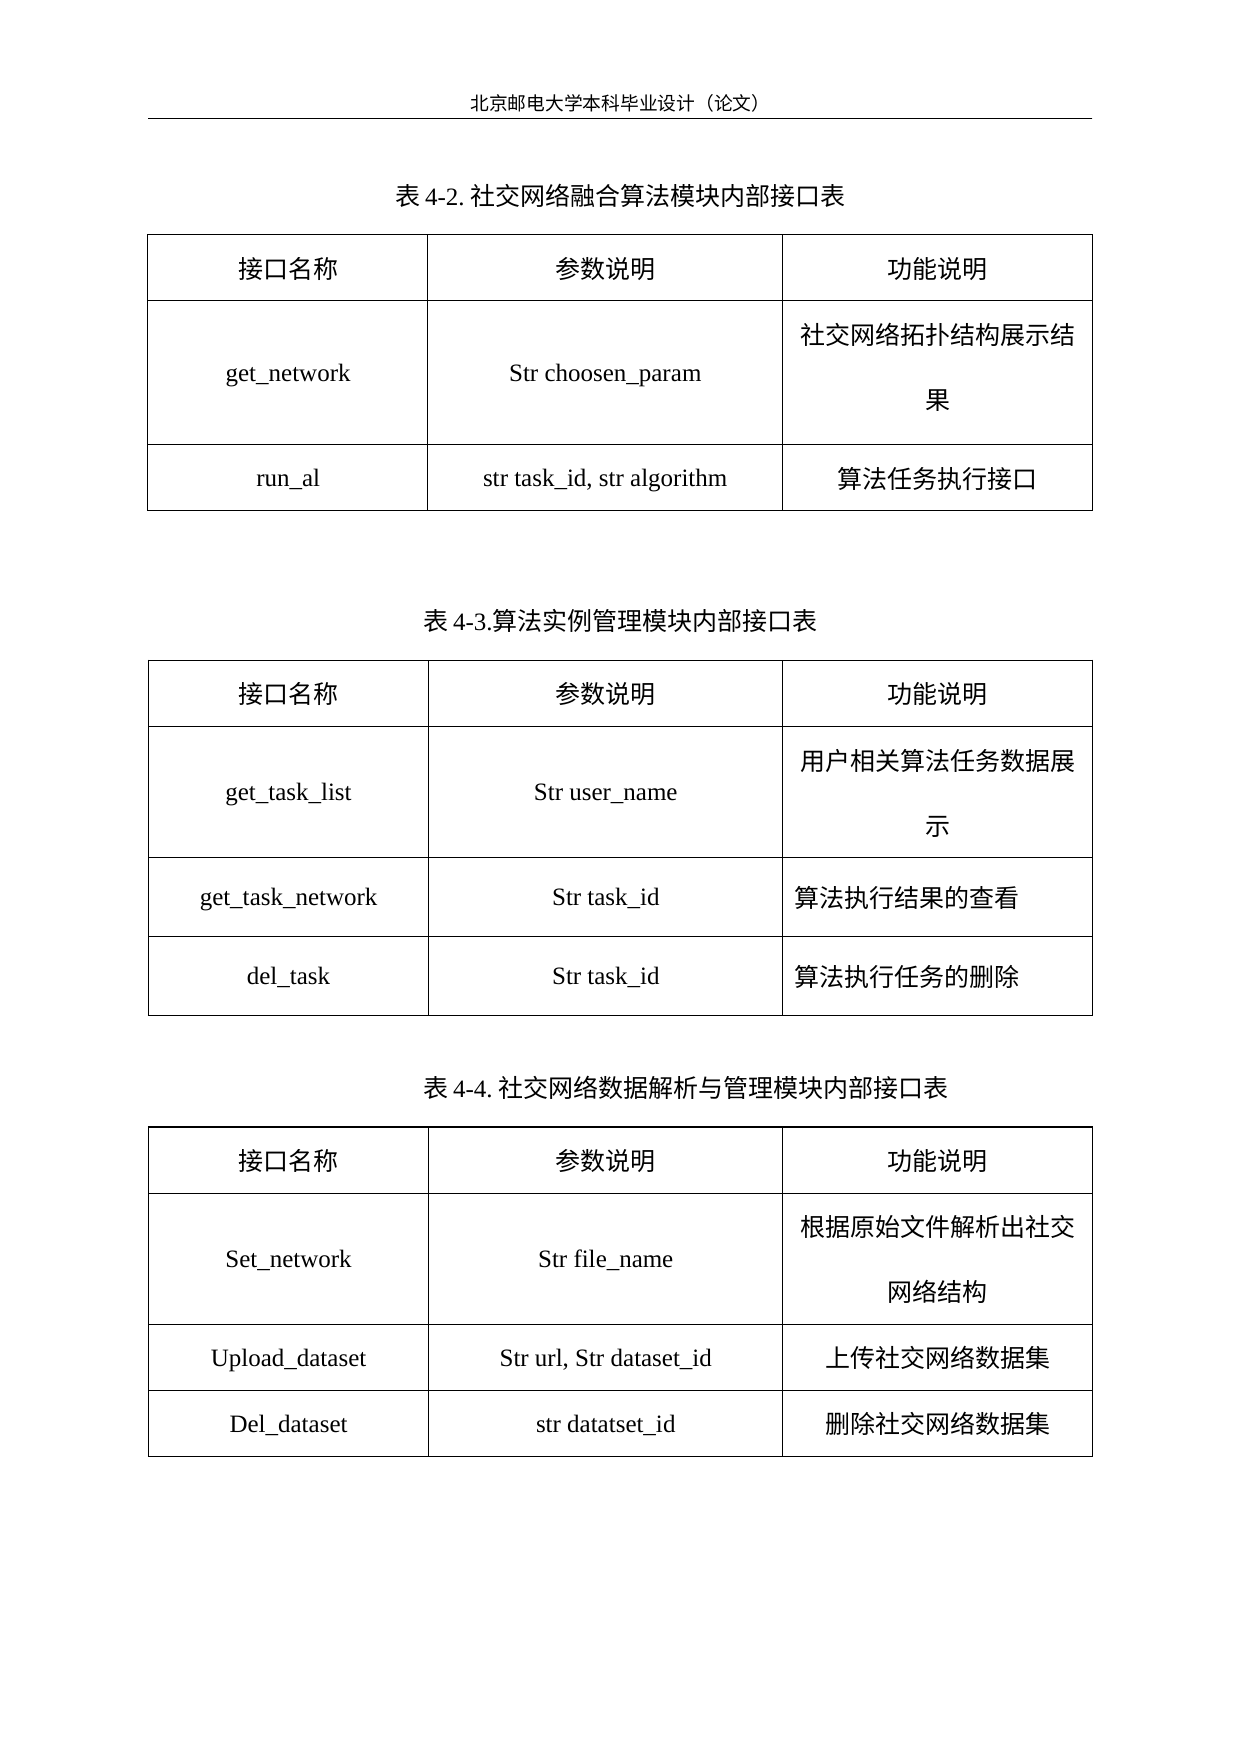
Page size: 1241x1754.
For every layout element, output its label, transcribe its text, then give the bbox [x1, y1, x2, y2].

table_cell Str task_id [429, 858, 782, 936]
table_cell 社交网络拓扑结构展示结果 [783, 301, 1092, 444]
table_header 接口名称 [148, 235, 427, 300]
table_cell get_task_network [149, 858, 428, 936]
table_cell str task_id, str algorithm [428, 445, 782, 510]
table_cell get_network [148, 301, 427, 444]
text 表4-2. 社交网络融合算法模块内部接口表 [148, 162, 1092, 227]
table_header 接口名称 [149, 661, 428, 726]
table_cell get_task_list [149, 727, 428, 857]
table_cell Str url, Str dataset_id [429, 1325, 782, 1389]
table_cell 删除社交网络数据集 [783, 1391, 1092, 1456]
table_cell Del_dataset [149, 1391, 428, 1456]
table_header 接口名称 [149, 1128, 428, 1192]
table_cell run_al [148, 445, 427, 510]
table_header 参数说明 [428, 235, 782, 300]
table_header 参数说明 [429, 1128, 782, 1192]
table_header 参数说明 [429, 661, 782, 726]
table_cell Str task_id [429, 937, 782, 1015]
table_cell 上传社交网络数据集 [783, 1325, 1092, 1389]
table_cell 用户相关算法任务数据展示 [783, 727, 1092, 857]
text 表4-4. 社交网络数据解析与管理模块内部接口表 [148, 1054, 1092, 1119]
table_cell Upload_dataset [149, 1325, 428, 1389]
table_header 功能说明 [783, 1128, 1092, 1192]
table_header 功能说明 [783, 235, 1092, 300]
table_cell 算法执行任务的删除 [783, 937, 1092, 1015]
table_cell del_task [149, 937, 428, 1015]
table_cell 根据原始文件解析出社交网络结构 [783, 1194, 1092, 1323]
table_cell Str choosen_param [428, 301, 782, 444]
table_cell 算法执行结果的查看 [783, 858, 1092, 936]
table_cell 算法任务执行接口 [783, 445, 1092, 510]
table_cell Str file_name [429, 1194, 782, 1323]
text 表4-3.算法实例管理模块内部接口表 [148, 587, 1092, 652]
table_cell Set_network [149, 1194, 428, 1323]
table_header 功能说明 [783, 661, 1092, 726]
table_cell Str user_name [429, 727, 782, 857]
table_cell str datatset_id [429, 1391, 782, 1456]
